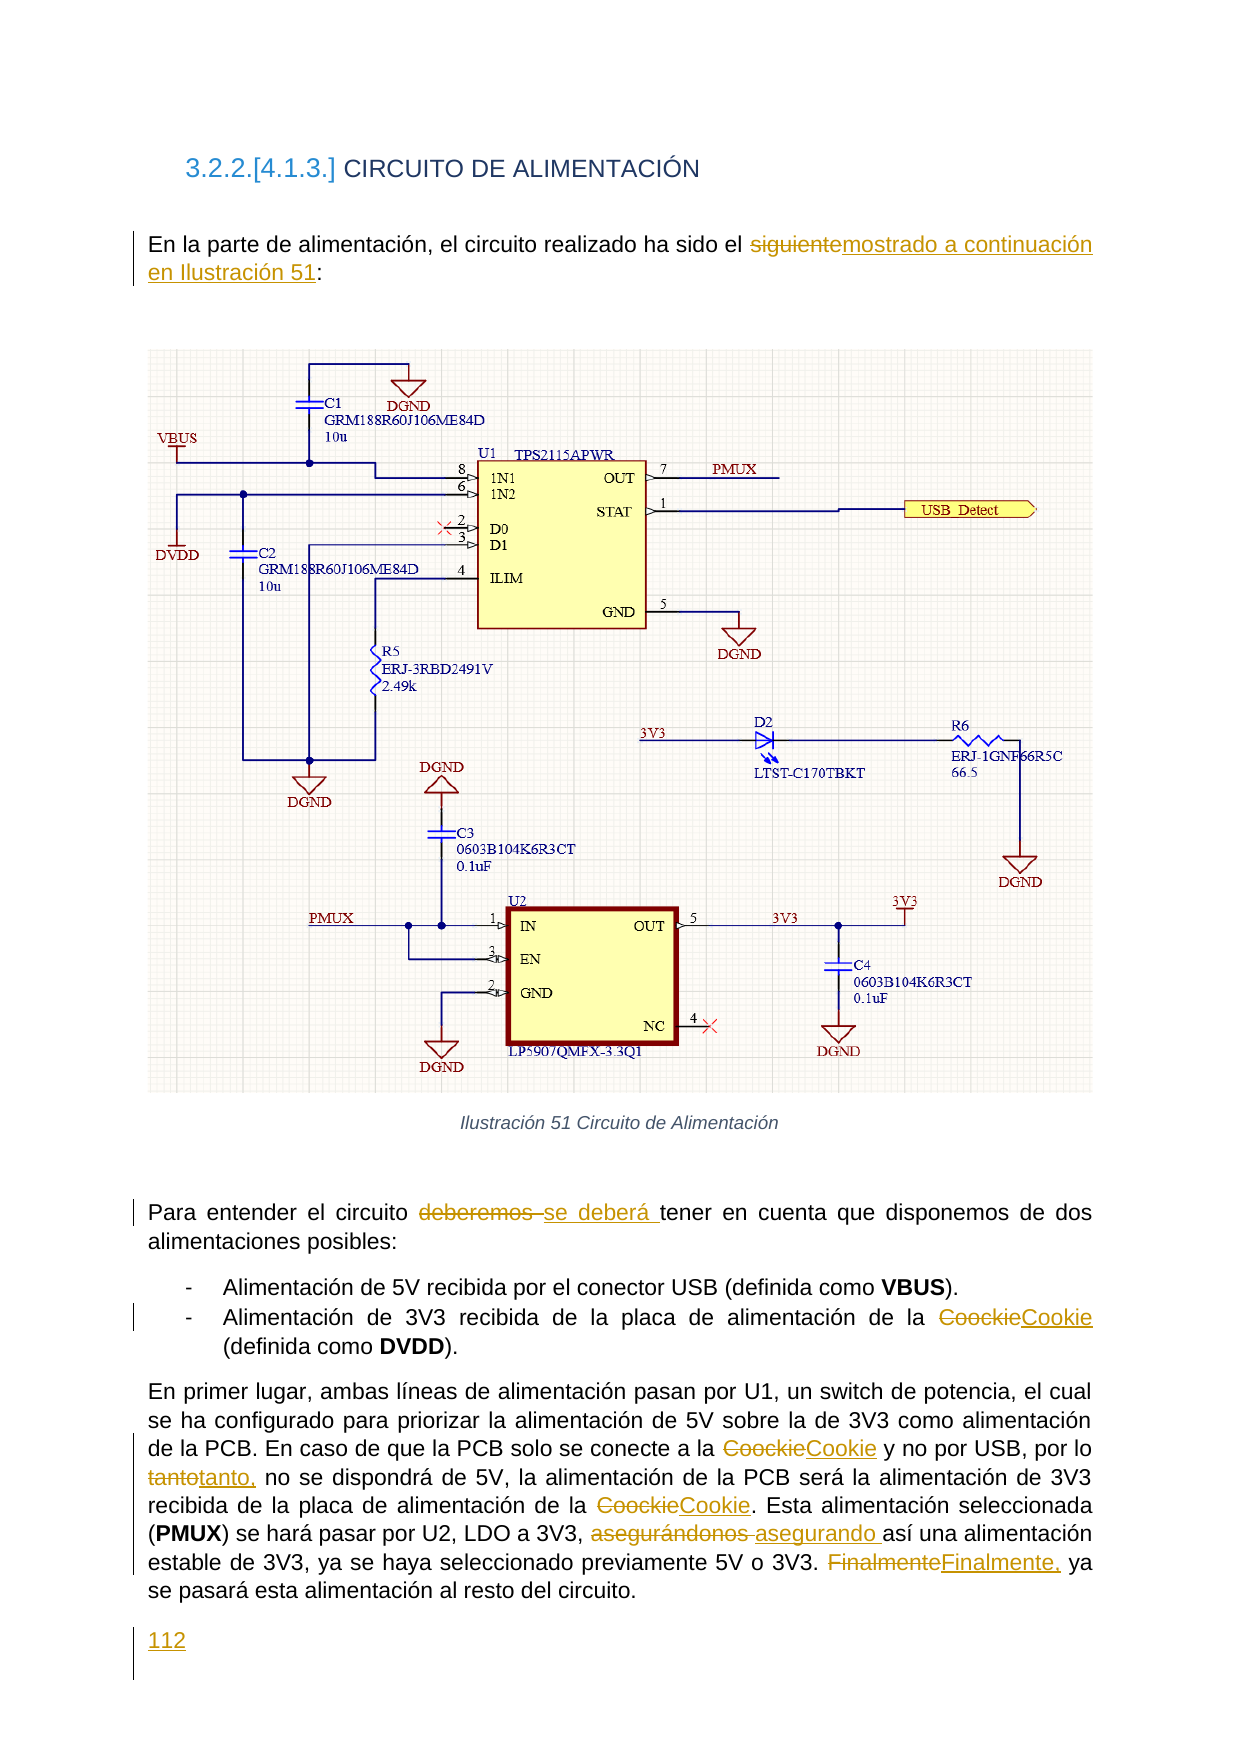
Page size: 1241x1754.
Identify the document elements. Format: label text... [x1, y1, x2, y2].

list Alimentación de 3V3 recibida de la placa de alimentación de la (definida como DVDD). [185, 1303, 1092, 1359]
picture [147, 349, 1093, 1093]
text Para entender el circuito tener en cuenta que disponemos de dos alimentaciones posibles: [148, 1199, 1092, 1254]
text Ilustración Circuito de Alimentación [148, 1112, 1092, 1133]
list Alimentación de 5V recibida por el conector USB (definida como VBUS). [185, 1273, 1092, 1301]
subtitle CIRCUITO DE ALIMENTACIÓN [185, 152, 1092, 183]
text En la parte de alimentación, el circuito realizado ha sido el : [148, 231, 1092, 286]
text En primer lugar, ambas líneas de alimentación pasan por U1, un switch de potencia, el cual se ha configurado para priorizar la alimentación de 5V sobre la de 3V3 como alimentación de la PCB. En caso de que la PCB solo se conecte a la y no por USB, por lo no se dispondrá de 5V, la alimentación de la PCB será la alimentación de 3V3 recibida de la placa de alimentación de la . Esta alimentación seleccionada (PMUX) se hará pasar por U2, LDO a 3V3, así una alimentación estable de 3V3, ya se haya seleccionado previamente 5V o 3V3. ya se pasará esta alimentación al resto del circuito. [148, 1378, 1092, 1603]
